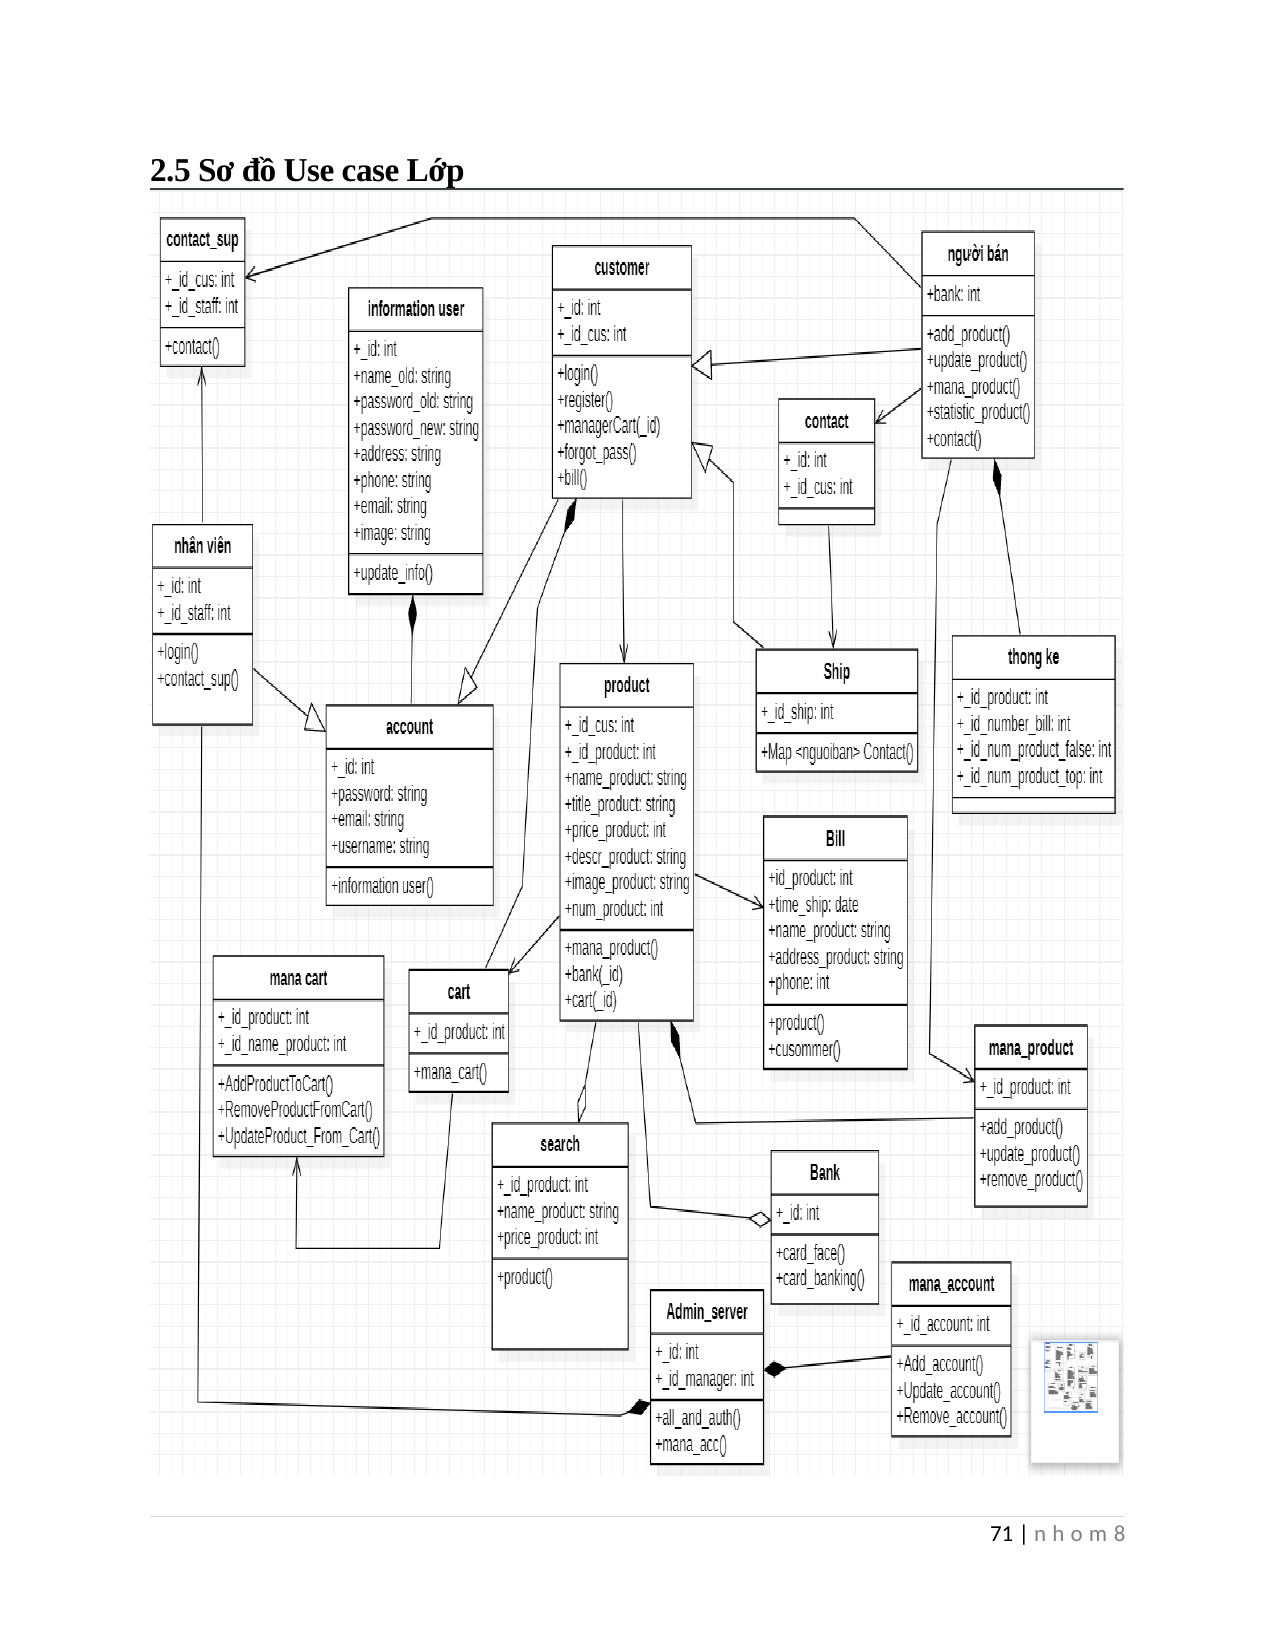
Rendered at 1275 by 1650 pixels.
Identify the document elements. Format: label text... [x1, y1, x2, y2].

picture [150, 188, 1124, 1476]
